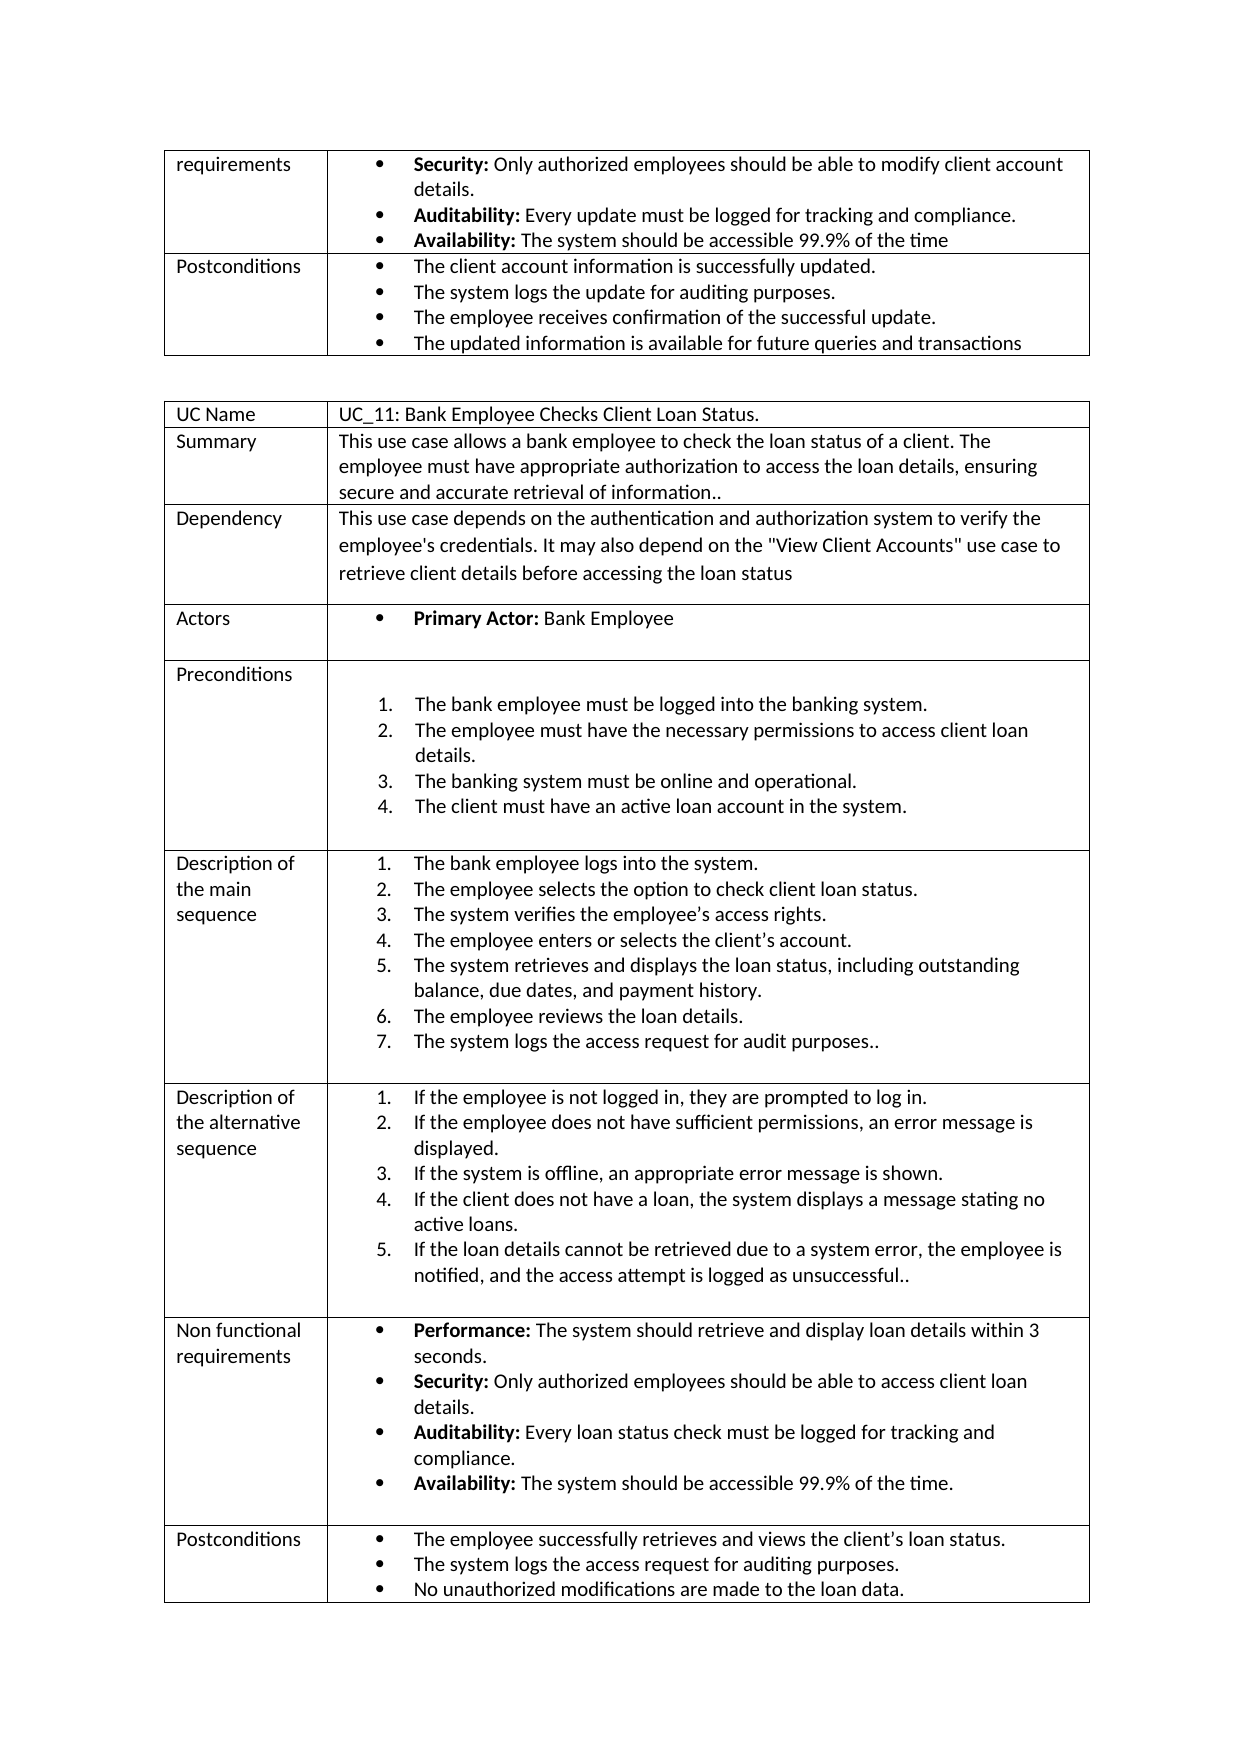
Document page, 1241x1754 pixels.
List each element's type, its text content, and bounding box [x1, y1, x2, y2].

table_cell Summary [165, 428, 327, 504]
table_cell The client account information is successfully updated. The system logs the update for auditing purposes. The employee receives confirmation of the successful update. The updated information is available for future queries and transactions [328, 254, 1089, 355]
table_cell Description of the alternative sequence [165, 1084, 327, 1317]
table_cell The bank employee logs into the system. The employee selects the option to check client loan status. The system verifies the employee’s access rights. The employee enters or selects the client’s account. The system retrieves and displays the loan status, including outstanding balance, due dates, and payment history. The employee reviews the loan details. The system logs the access request for audit purposes.. [328, 851, 1089, 1083]
table_cell Performance: The system should retrieve and display loan details within 3 seconds. Security: Only authorized employees should be able to access client loan details. Auditability: Every loan status check must be logged for tracking and compliance. Availability: The system should be accessible 99.9% of the time. [328, 1318, 1089, 1525]
table_cell Preconditions [165, 661, 327, 849]
table_cell This use case allows a bank employee to check the loan status of a client. The employee must have appropriate authorization to access the loan details, ensuring secure and accurate retrieval of information.. [328, 428, 1089, 504]
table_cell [328, 1526, 1089, 1602]
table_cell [328, 151, 1089, 253]
table_cell Non functional requirements [165, 1318, 327, 1525]
table_cell This use case depends on the authentication and authorization system to verify the employee's credentials. It may also depend on the "View Client Accounts" use case to retrieve client details before accessing the loan status [328, 505, 1089, 604]
table_cell If the employee is not logged in, they are prompted to log in. If the employee does not have sufficient permissions, an error message is displayed. If the system is offline, an appropriate error message is shown. If the client does not have a loan, the system displays a message stating no active loans. If the loan details cannot be retrieved due to a system error, the employee is notified, and the access attempt is logged as unsuccessful.. [328, 1084, 1089, 1317]
table_cell Actors [165, 605, 327, 660]
table_cell Primary Actor: Bank Employee [328, 605, 1089, 660]
table_header UC Name [165, 402, 327, 427]
table_header UC_11: Bank Employee Checks Client Loan Status. [328, 402, 1089, 427]
table_cell Postconditions [165, 1526, 327, 1602]
table_cell Postconditions [165, 254, 327, 355]
table_cell Dependency [165, 505, 327, 604]
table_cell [165, 151, 327, 253]
table_cell Description of the main sequence [165, 851, 327, 1083]
table_cell [328, 661, 1089, 849]
